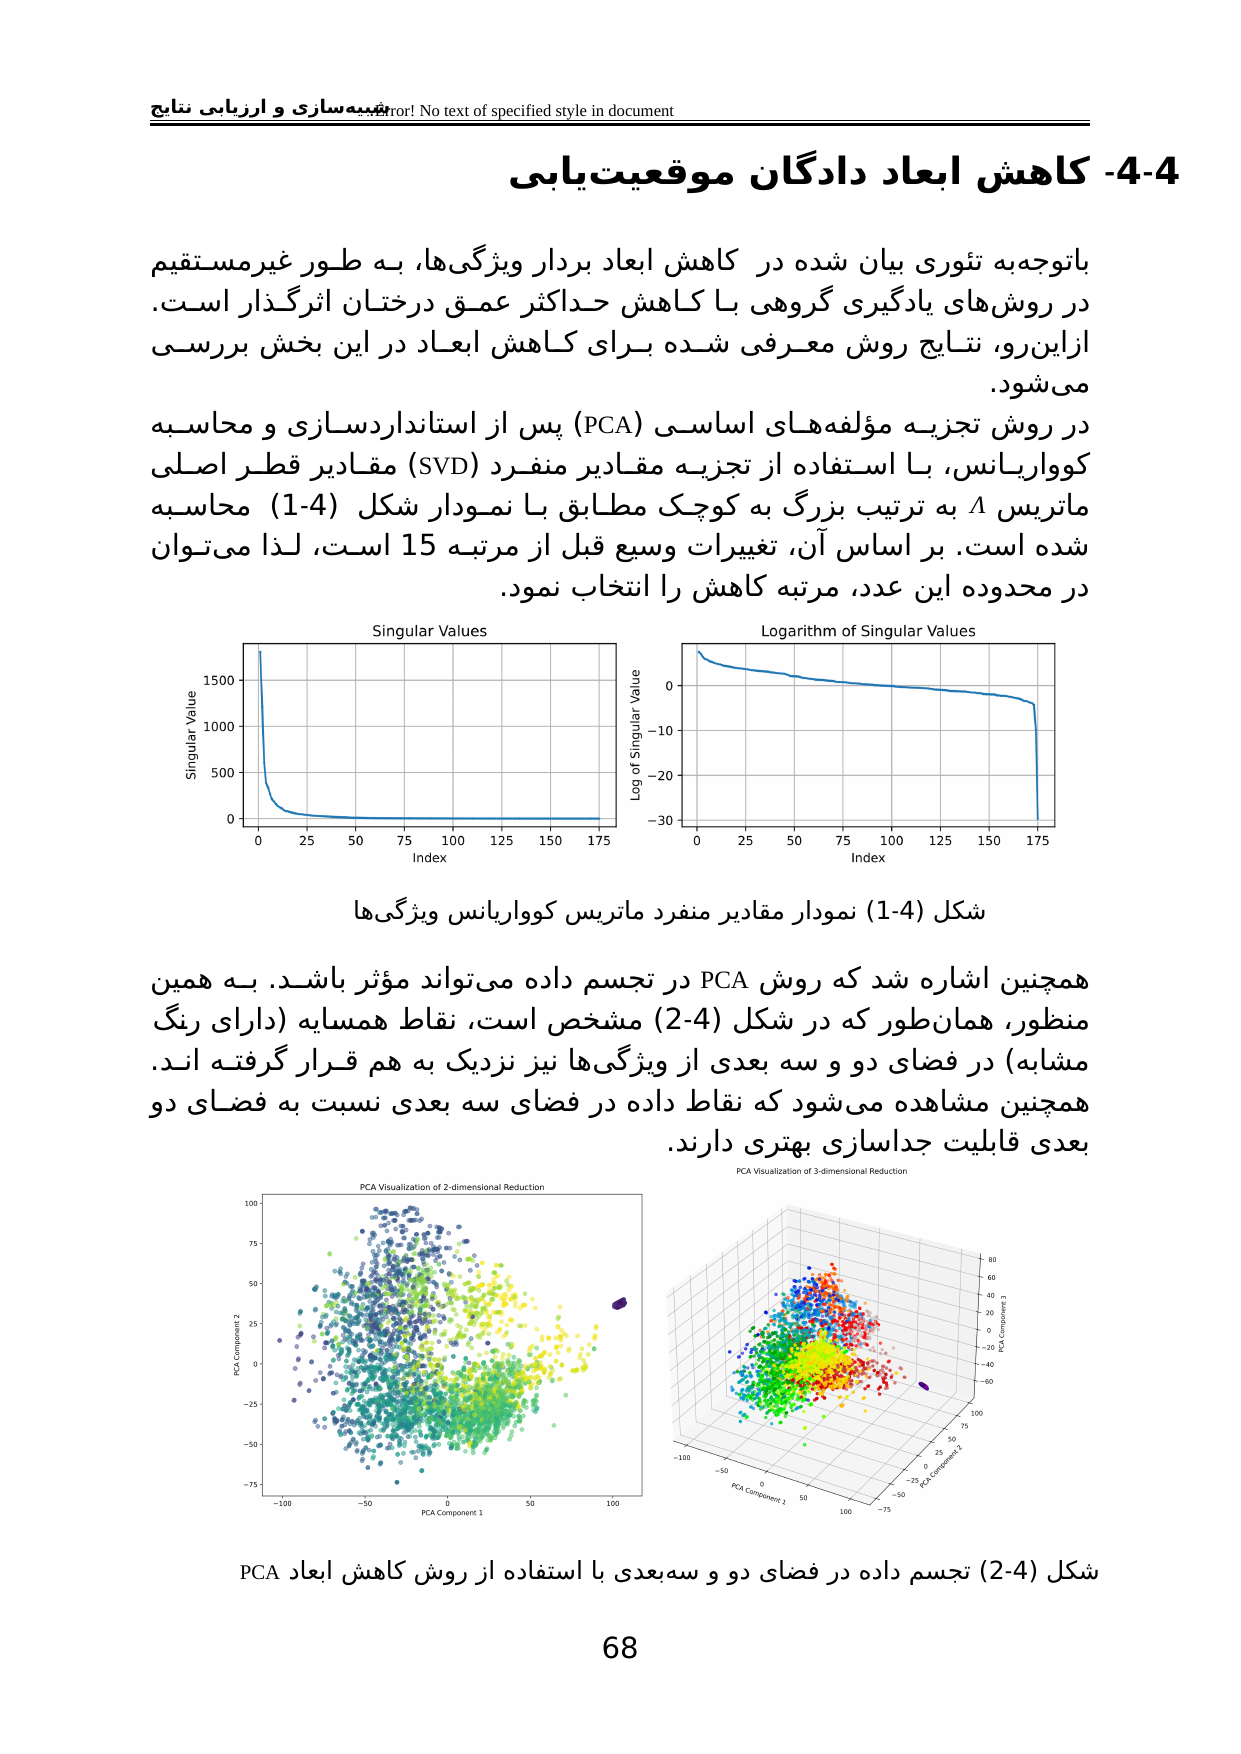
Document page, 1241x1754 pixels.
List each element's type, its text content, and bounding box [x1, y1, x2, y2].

text در روش تجزیه مؤلفه‌های اساسی (PCA) پس از استانداردسازی و محاسبه کوواریانس، با استفاده از تجزیه مقادیر منفرد (SVD) مقادیر قطر اصلی ماتریس به ترتیب بزرگ به کوچک مطابق با نمودار ‏شکل (4˗10) محاسبه شده است. بر اساس آن، تغییرات وسیع قبل از مرتبه 15 است، لذا می‌توان در محدوده این عدد، مرتبه کاهش را انتخاب نمود. [150, 407, 1090, 603]
text کاهش ابعاد دادگان موقعیت‌یابی [150, 150, 1090, 194]
picture [172, 610, 1068, 879]
text تجسم داده در فضای دو و سه‌بعدی با استفاده از روش کاهش ابعاد PCA [150, 1559, 1061, 1584]
picture [226, 1168, 651, 1539]
picture [657, 1165, 1014, 1539]
text نمودار مقادیر منفرد ماتریس کوواریانس ویژگی‌ها [150, 899, 1061, 924]
text باتوجه‌به تئوری بیان شده در کاهش ابعاد بردار ویژگی‌ها، به طور غیرمستقیم در روش‌های یادگیری گروهی با کاهش حداکثر عمق درختان اثرگذار است. ازاین‌رو، نتایج روش‌ معرفی شده برای کاهش ابعاد در این بخش بررسی می‌شود. [150, 244, 1090, 400]
text همچنین اشاره شد که روش PCA در تجسم داده می‌تواند مؤثر باشد. به همین منظور، همان‌طور که در ‏شکل (4˗11) مشخص است، نقاط همسایه (دارای رنگ مشابه) در فضای دو و سه بعدی از ویژگی‌ها نیز نزدیک به هم قرار گرفته اند. همچنین مشاهده می‌شود که نقاط داده در فضای سه بعدی نسبت به فضای دو بعدی قابلیت جداسازی بهتری دارند. [150, 962, 1090, 1159]
